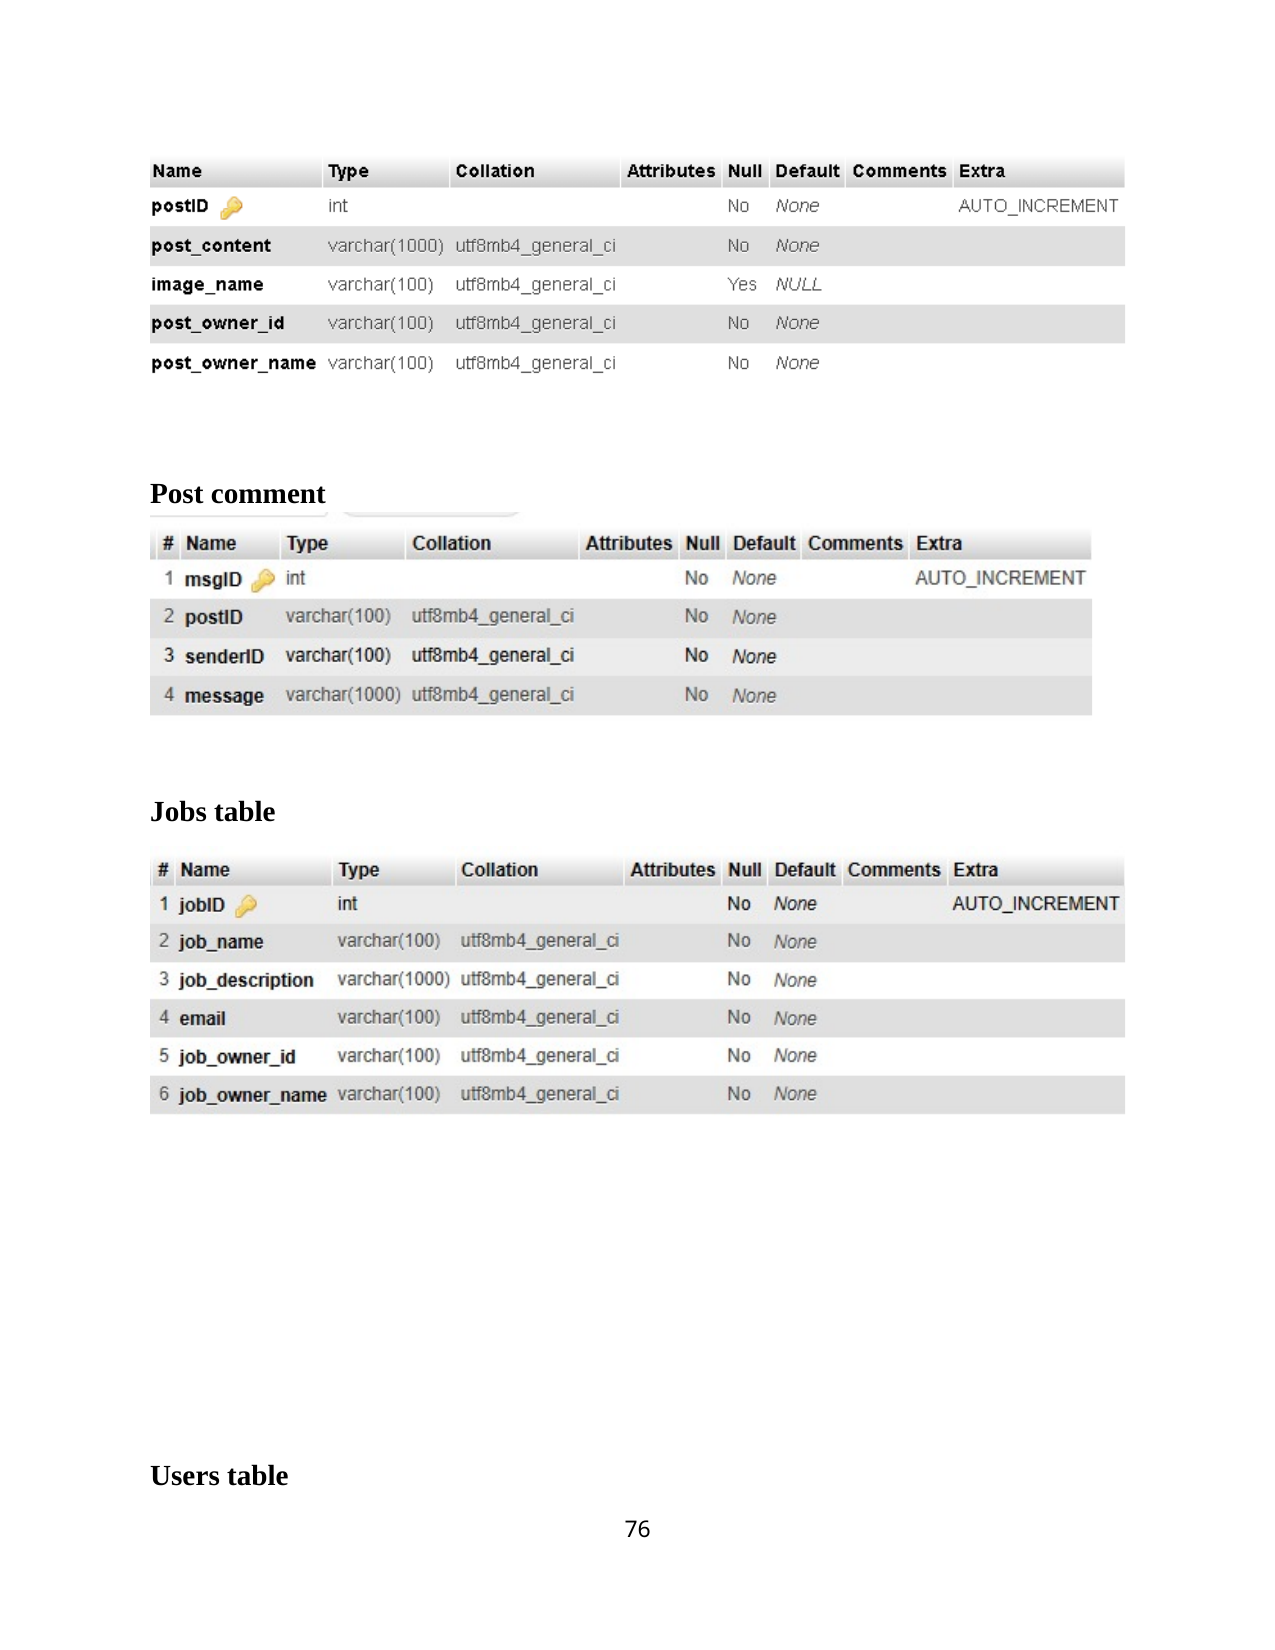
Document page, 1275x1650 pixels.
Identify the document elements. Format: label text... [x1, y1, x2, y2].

text Jobs table [150, 794, 1125, 828]
picture [150, 846, 1125, 1122]
picture [150, 150, 1125, 404]
text Users table [150, 1458, 1125, 1491]
picture [150, 512, 1093, 725]
